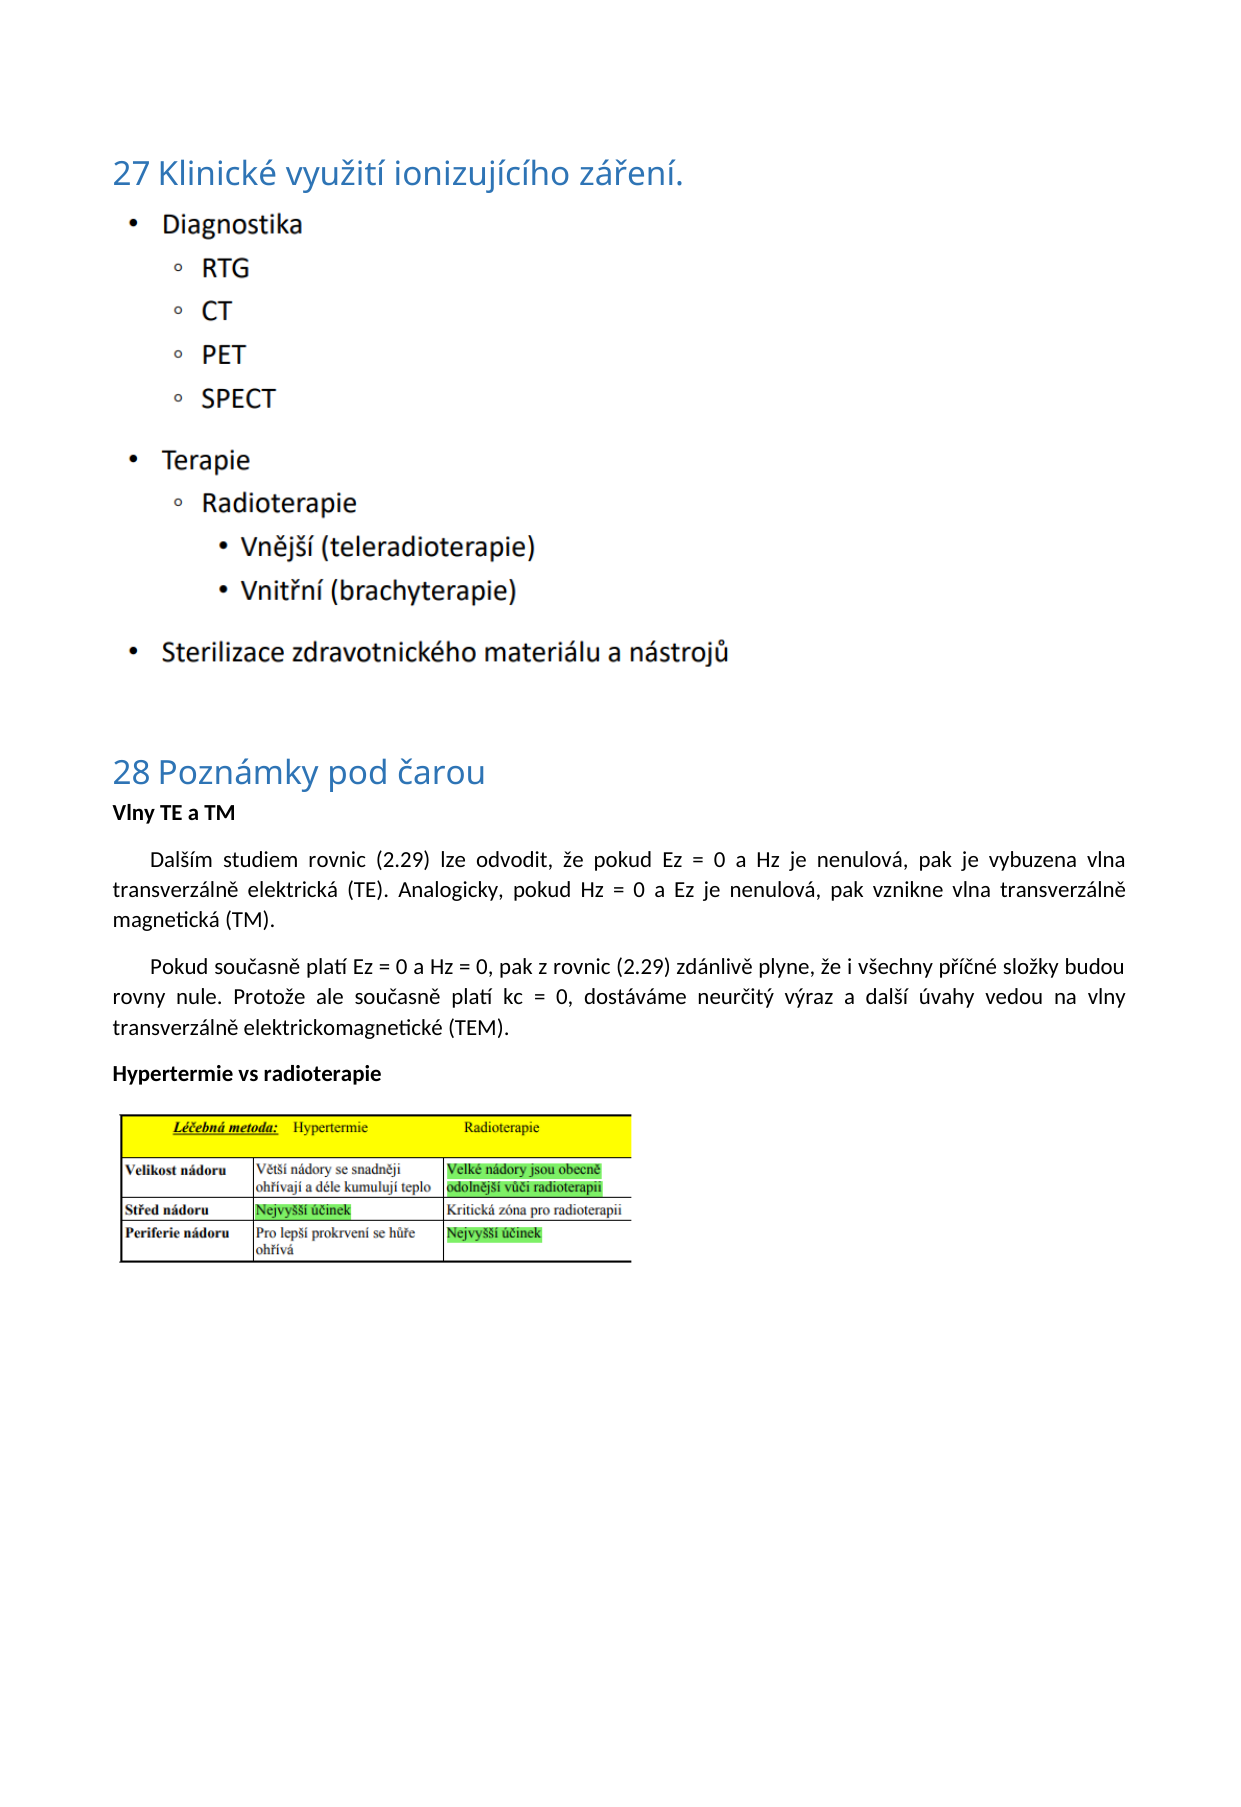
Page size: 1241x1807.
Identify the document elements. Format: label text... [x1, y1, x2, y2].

picture [112, 198, 749, 675]
text Pokud současně platí Ez = 0 a Hz = 0, pak z rovnic (2.29) zdánlivě plyne, že i všechny příčné složky budou rovny nule. Protože ale současně platí kc = 0, dostáváme neurčitý výraz a další úvahy vedou na vlny transverzálně elektrickomagnetické (TEM). [112, 952, 1128, 1041]
text Hypertermie vs radioterapie [112, 1059, 1128, 1087]
text Dalším studiem rovnic (2.29) lze odvodit, že pokud Ez = 0 a Hz je nenulová, pak je vybuzena vlna transverzálně elektrická (TE). Analogicky, pokud Hz = 0 a Ez je nenulová, pak vznikne vlna transverzálně magnetická (TM). [112, 845, 1128, 933]
subtitle Poznámky pod čarou [112, 749, 1128, 794]
subtitle Klinické využití ionizujícího záření. [112, 150, 1128, 195]
picture [112, 1106, 632, 1271]
text Vlny TE a TM [112, 798, 1128, 826]
